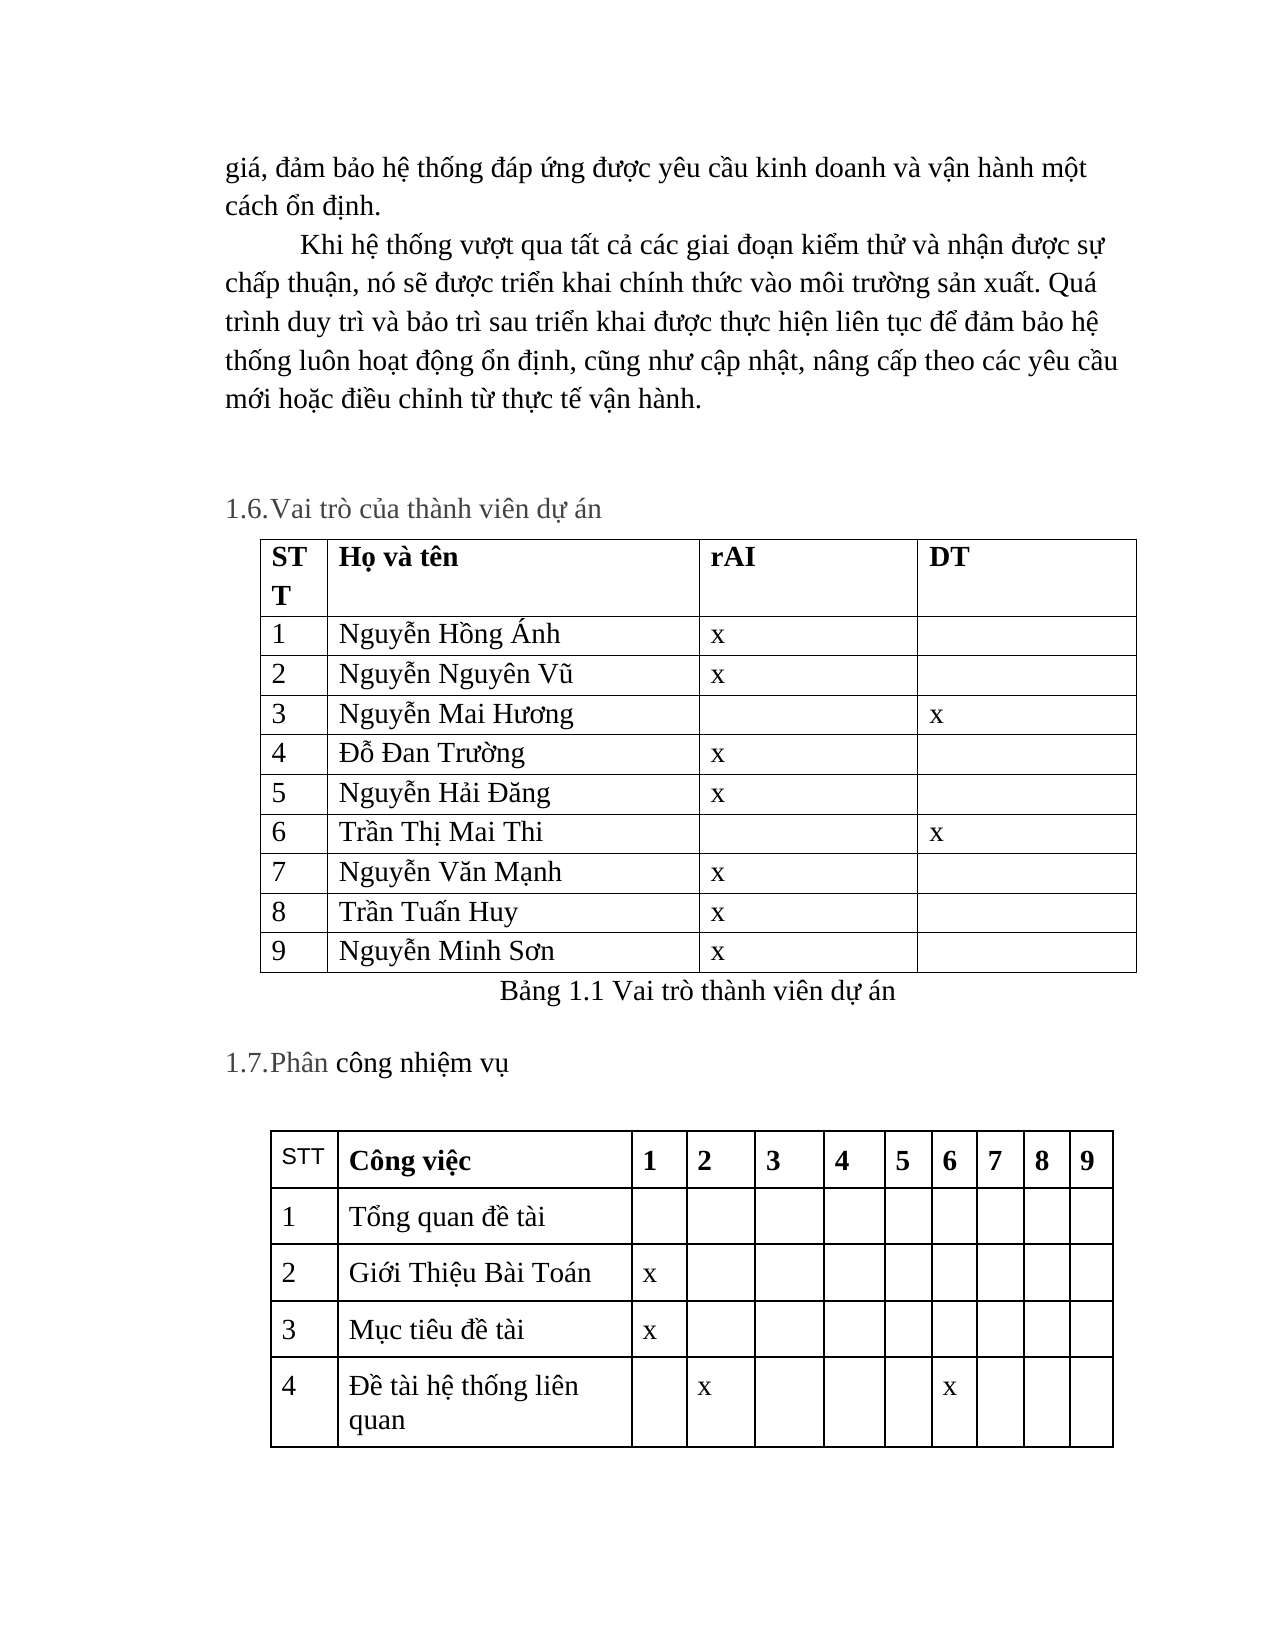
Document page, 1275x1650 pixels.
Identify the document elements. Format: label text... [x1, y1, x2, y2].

table_header rAI [700, 540, 917, 616]
table_cell 2 [261, 656, 327, 695]
table_cell 6 [261, 815, 327, 853]
table_cell 3 [261, 696, 327, 734]
table_header Họ và tên [328, 540, 699, 616]
table_cell Nguyễn Hồng Ánh [328, 617, 699, 655]
table_cell [918, 775, 1136, 813]
table_cell x [700, 617, 917, 655]
table_cell 1 [261, 617, 327, 655]
table_cell Nguyễn Minh Sơn [328, 933, 699, 972]
table_cell 5 [261, 775, 327, 813]
table_cell Trần Tuấn Huy [328, 894, 699, 932]
table_header DT [918, 540, 1136, 616]
table_cell [918, 894, 1136, 932]
subtitle Vai trò của thành viên dự án [225, 492, 1125, 525]
table_cell 9 [261, 933, 327, 972]
table_cell x [700, 656, 917, 695]
table_cell Nguyễn Mai Hương [328, 696, 699, 734]
table_cell x [700, 933, 917, 972]
text Bảng 1.1 Vai trò thành viên dự án [270, 973, 1125, 1006]
table_cell [918, 933, 1136, 972]
table_cell x [918, 815, 1136, 853]
table_cell x [700, 894, 917, 932]
table_cell [700, 815, 917, 853]
table_cell x [700, 775, 917, 813]
table_cell 7 [261, 854, 327, 893]
table_cell [918, 617, 1136, 655]
table_cell [918, 735, 1136, 774]
table_cell Nguyễn Nguyên Vũ [328, 656, 699, 695]
table_cell 8 [261, 894, 327, 932]
table_cell x [918, 696, 1136, 734]
subtitle Phân công nhiệm vụ [225, 1045, 1125, 1078]
table_cell x [700, 854, 917, 893]
table_cell Đỗ Đan Trường [328, 735, 699, 774]
table_cell x [700, 735, 917, 774]
table_cell [918, 854, 1136, 893]
table_header STT [261, 540, 327, 616]
text Khi hệ thống vượt qua tất cả các giai đoạn kiểm thử và nhận được sự chấp thuận, nó sẽ được triển khai chính thức vào môi trường sản xuất. Quá trình duy trì và bảo trì sau triển khai được thực hiện liên tục để đảm bảo hệ thống luôn hoạt động ổn định, cũng như cập nhật, nâng cấp theo các yêu cầu mới hoặc điều chỉnh từ thực tế vận hành. [225, 227, 1125, 415]
table_cell Nguyễn Văn Mạnh [328, 854, 699, 893]
table_cell [918, 656, 1136, 695]
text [225, 150, 1125, 222]
table_cell Nguyễn Hải Đăng [328, 775, 699, 813]
table_cell [700, 696, 917, 734]
table_cell Trần Thị Mai Thi [328, 815, 699, 853]
table_cell 4 [261, 735, 327, 774]
